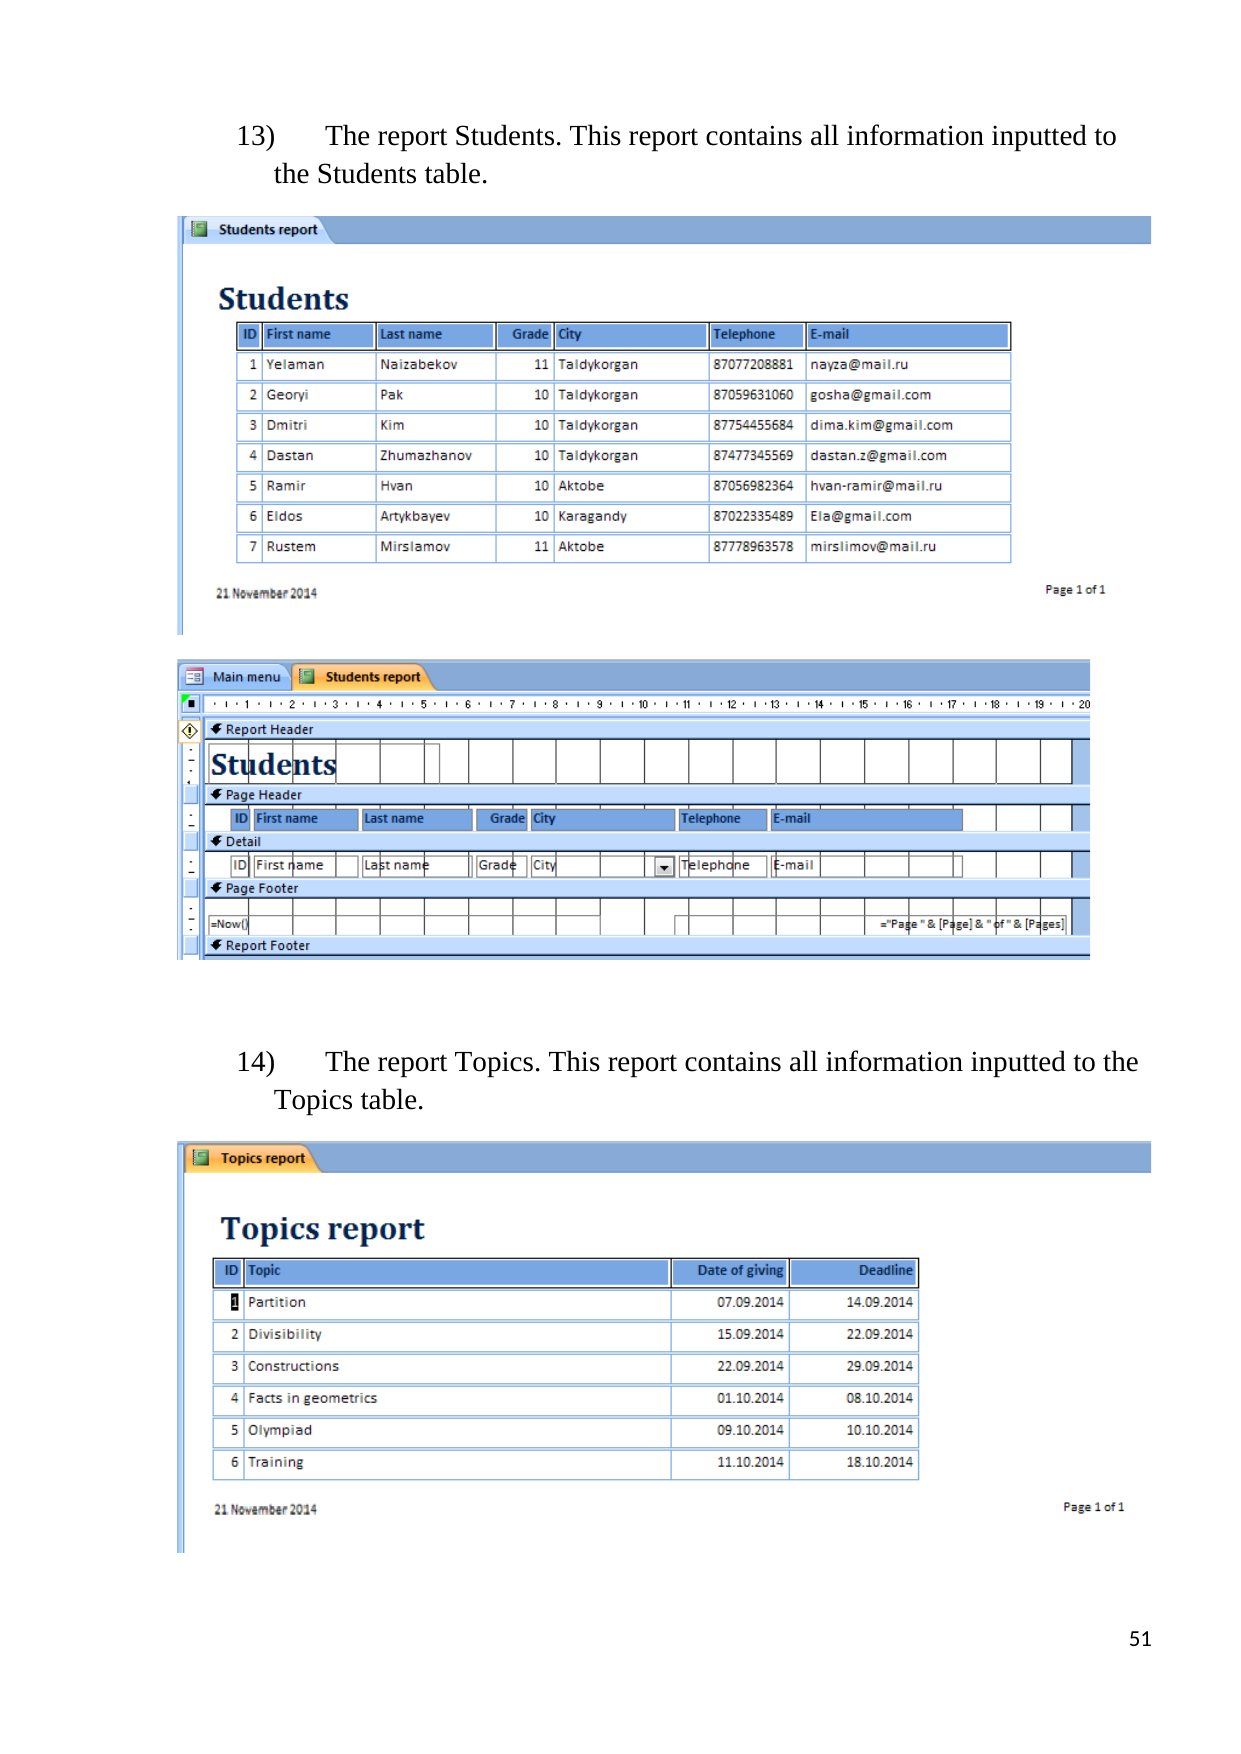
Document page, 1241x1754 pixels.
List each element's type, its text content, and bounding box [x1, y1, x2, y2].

picture [177, 659, 1091, 960]
list The report Students. This report contains all information inputted to the Students table. [236, 118, 1152, 190]
picture [177, 1141, 1152, 1553]
picture [177, 216, 1152, 635]
list The report Topics. This report contains all information inputted to the Topics table. [236, 1044, 1152, 1116]
